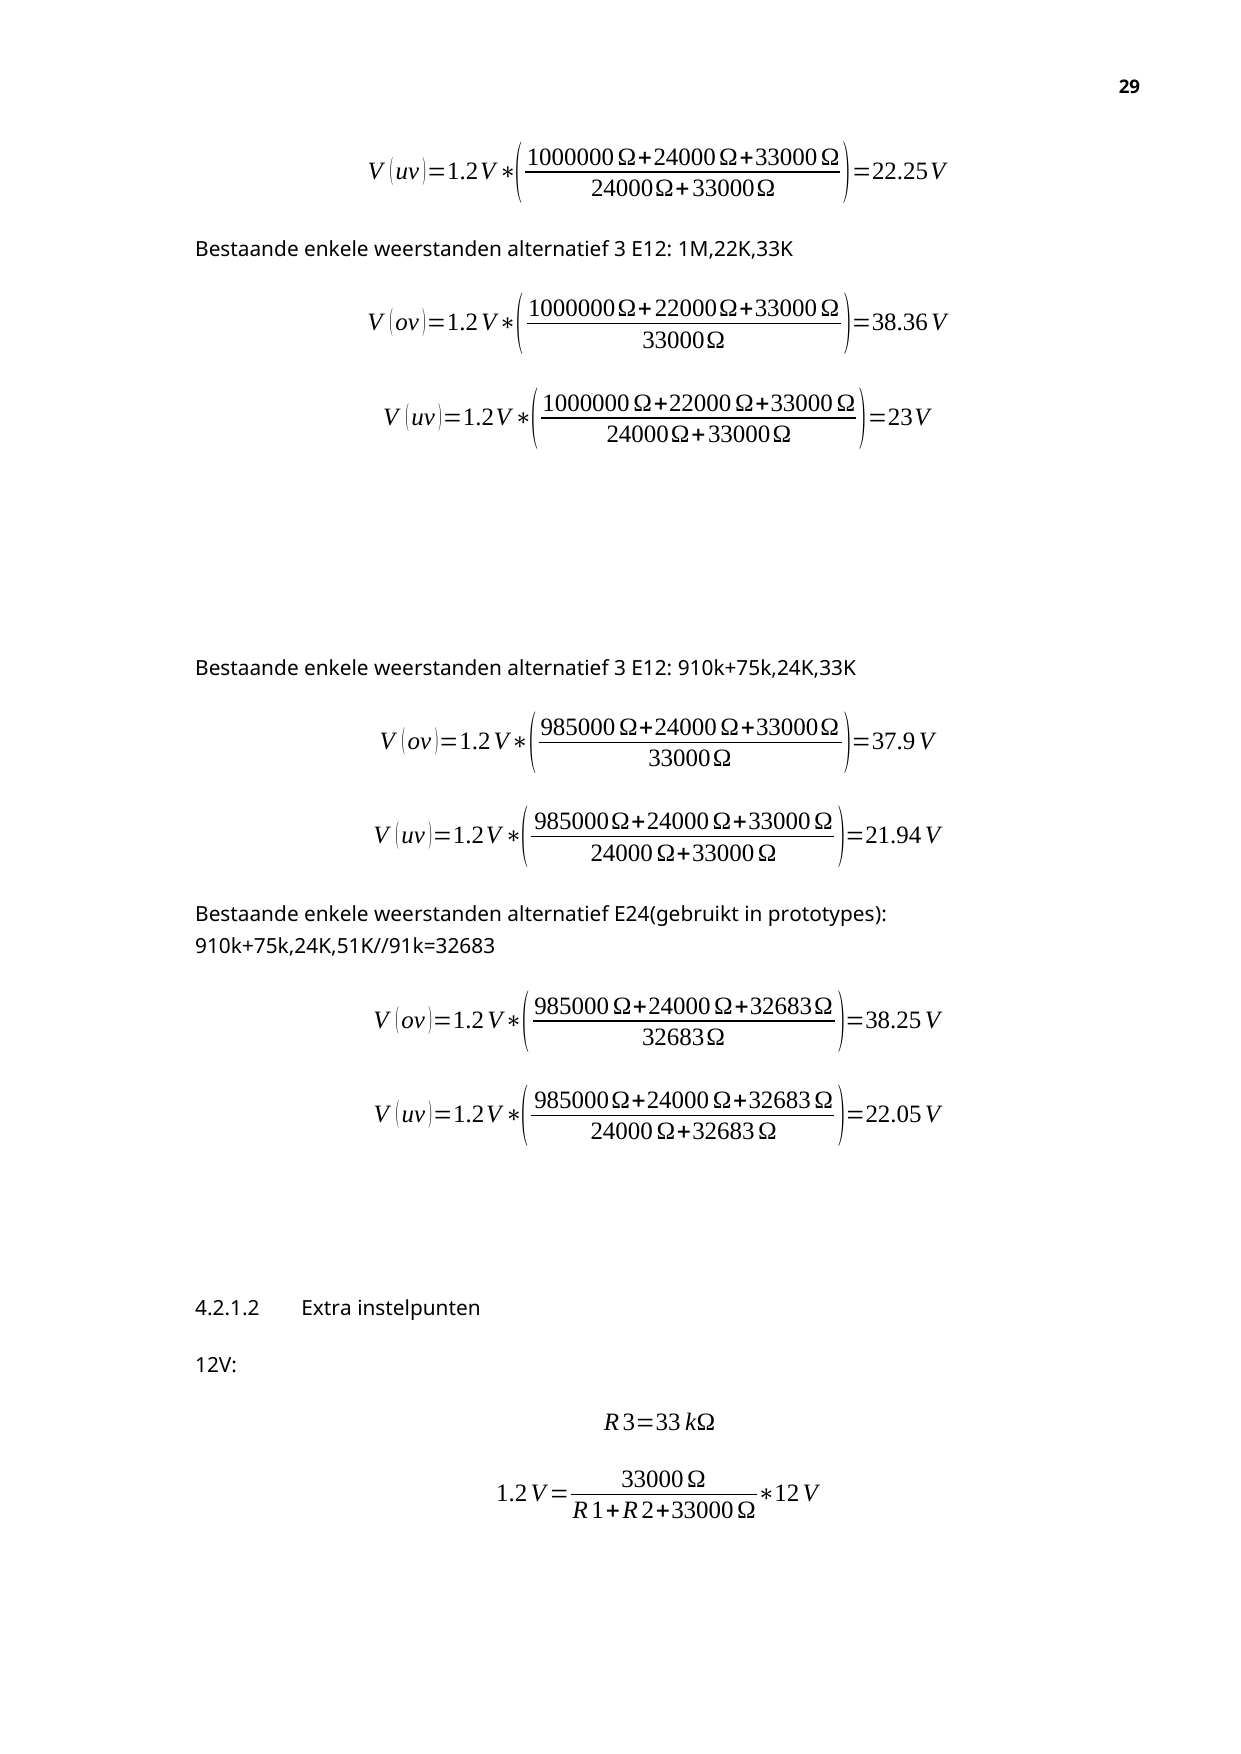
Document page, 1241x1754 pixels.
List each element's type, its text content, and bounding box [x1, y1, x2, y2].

text 12V: [195, 1350, 1122, 1379]
text Bestaande enkele weerstanden alternatief 3 E12: 910k+75k,24K,33K [195, 653, 1122, 681]
subtitle Extra instelpunten [195, 1293, 1122, 1321]
text Bestaande enkele weerstanden alternatief E24(gebruikt in prototypes): 910k+75k,24K,51K//91k=32683 [195, 899, 1122, 960]
text Bestaande enkele weerstanden alternatief 3 E12: 1M,22K,33K [195, 234, 1122, 263]
